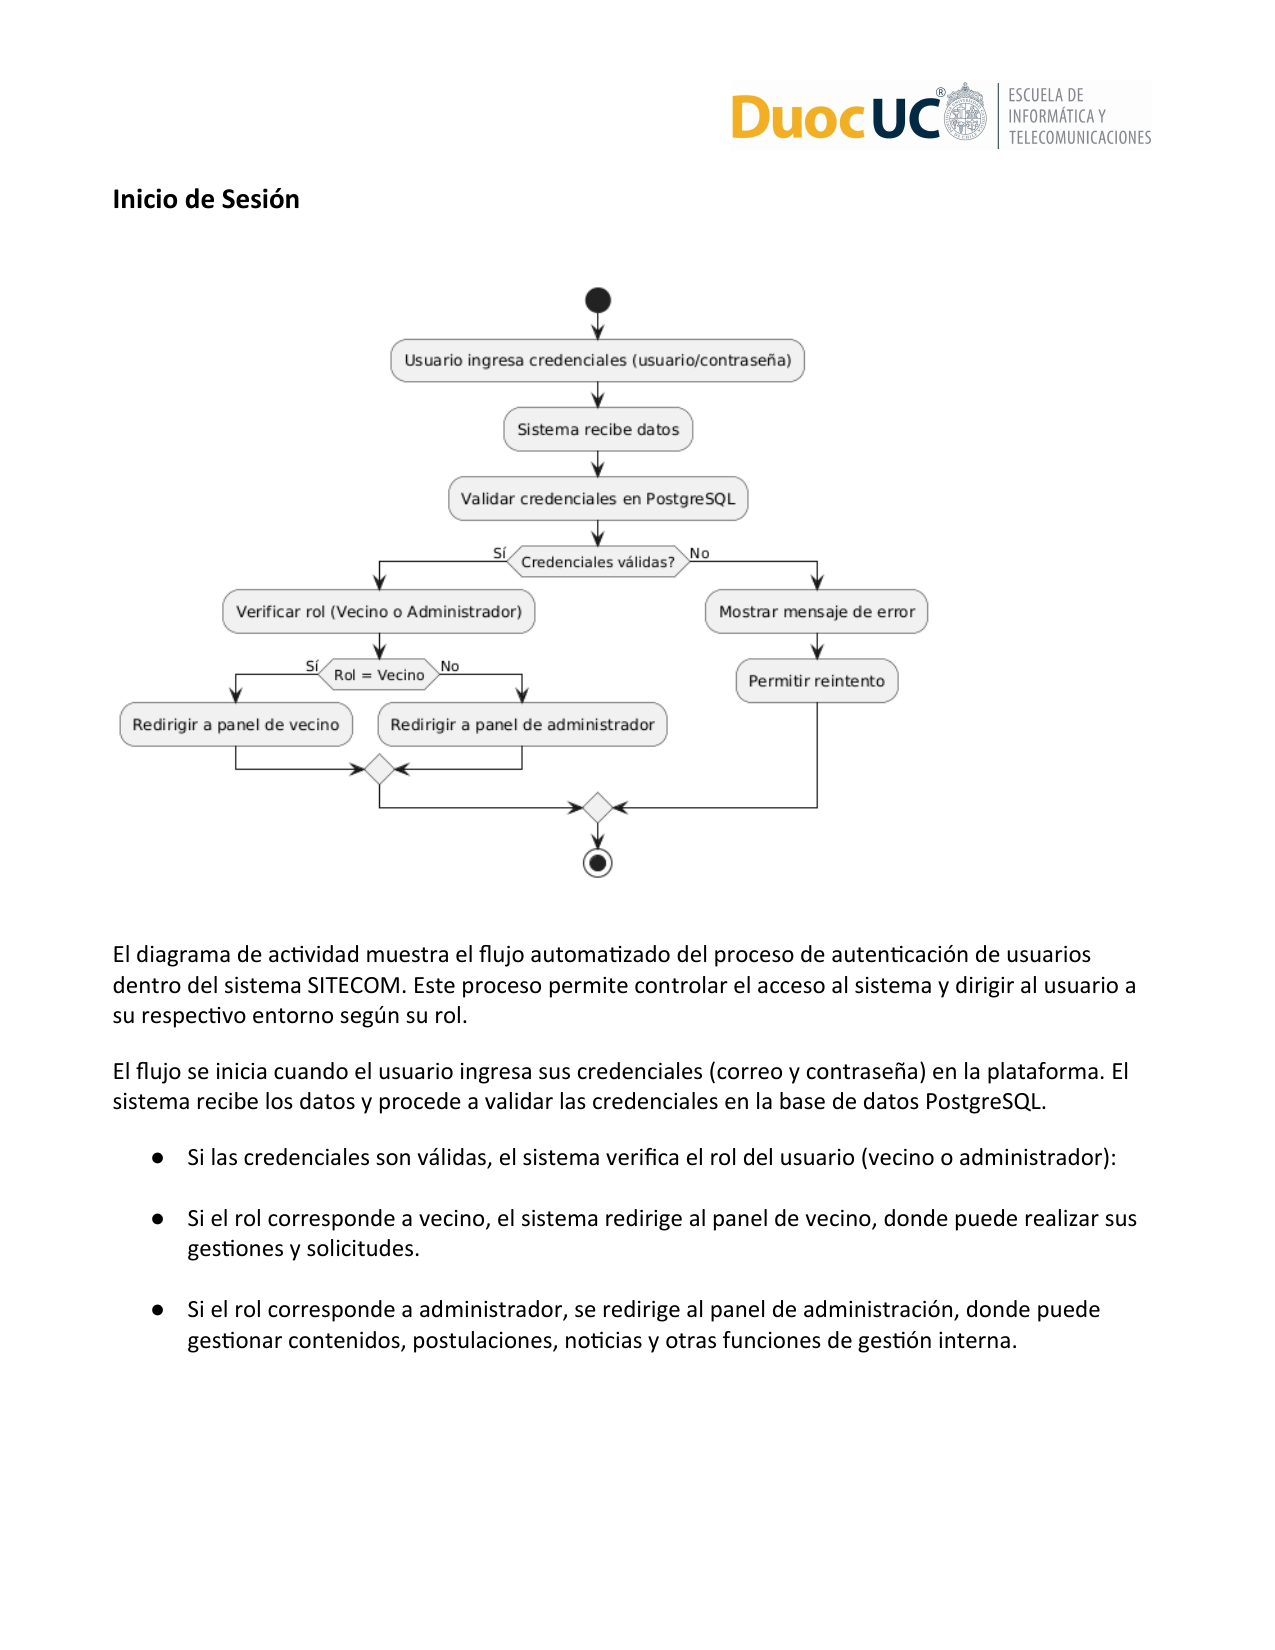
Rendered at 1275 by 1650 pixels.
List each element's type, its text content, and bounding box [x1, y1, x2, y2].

picture [731, 80, 1152, 151]
text El diagrama de actividad muestra el flujo automatizado del proceso de autenticación de usuarios dentro del sistema SITECOM. Este proceso permite controlar el acceso al sistema y dirigir al usuario a su respectivo entorno según su rol. [112, 938, 1162, 1030]
list Si el rol corresponde a vecino, el sistema redirige al panel de vecino, donde puede realizar sus gestiones y solicitudes. [150, 1202, 1162, 1293]
text El flujo se inicia cuando el usuario ingresa sus credenciales (correo y contraseña) en la plataforma. El sistema recibe los datos y procede a validar las credenciales en la base de datos PostgreSQL. [112, 1055, 1162, 1116]
list Si el rol corresponde a administrador, se redirige al panel de administración, donde puede gestionar contenidos, postulaciones, noticias y otras funciones de gestión interna. [150, 1293, 1162, 1354]
subtitle Inicio de Sesión [112, 181, 1162, 216]
picture [112, 285, 931, 883]
list Si las credenciales son válidas, el sistema verifica el rol del usuario (vecino o administrador): [150, 1141, 1162, 1202]
